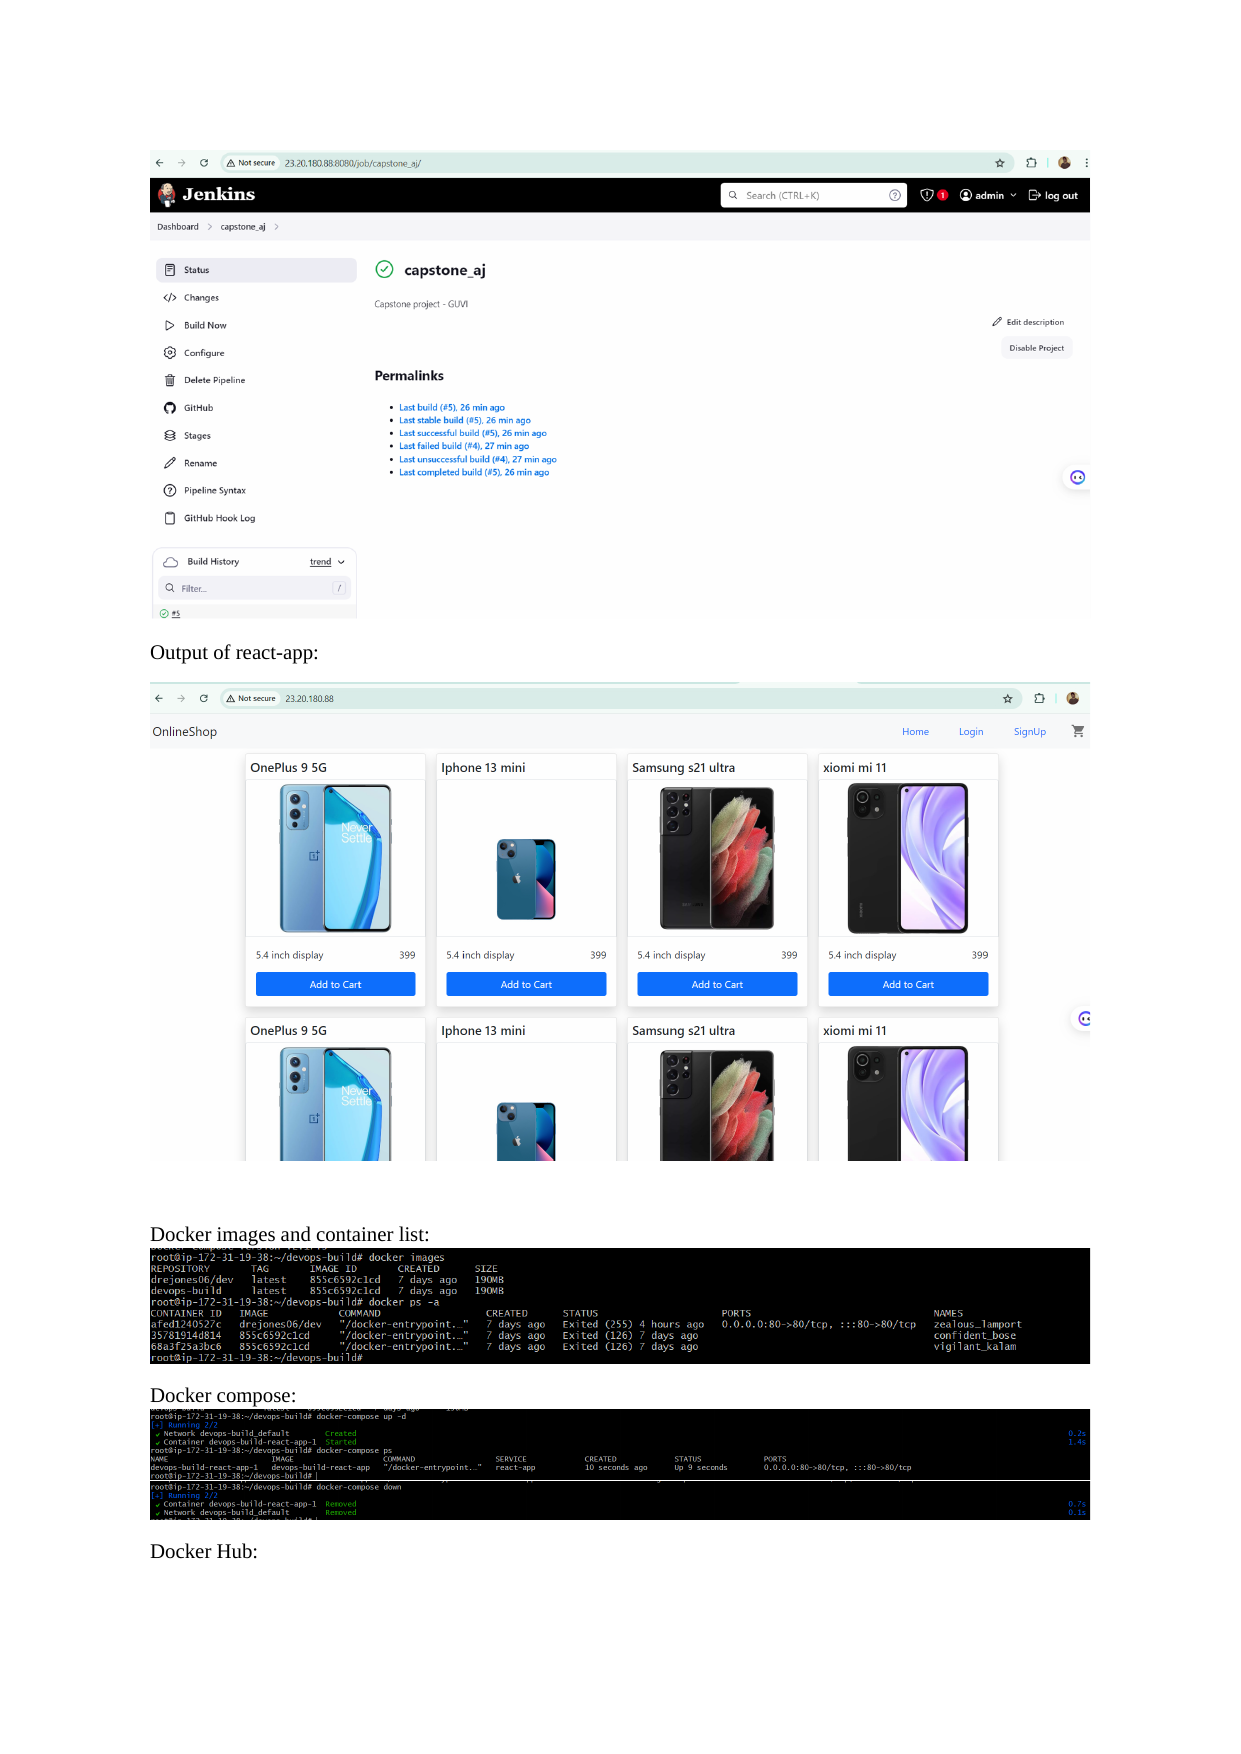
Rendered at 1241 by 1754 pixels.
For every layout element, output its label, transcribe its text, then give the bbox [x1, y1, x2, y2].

picture [150, 150, 1091, 622]
picture [150, 1248, 1091, 1364]
text Docker compose: [150, 1383, 1090, 1409]
text Docker images and container list: [150, 1222, 1090, 1248]
picture [150, 1481, 1091, 1520]
picture [150, 1409, 1091, 1480]
picture [150, 682, 1091, 1161]
text Docker Hub: [150, 1538, 1090, 1563]
text Output of react-app: [150, 640, 1090, 664]
